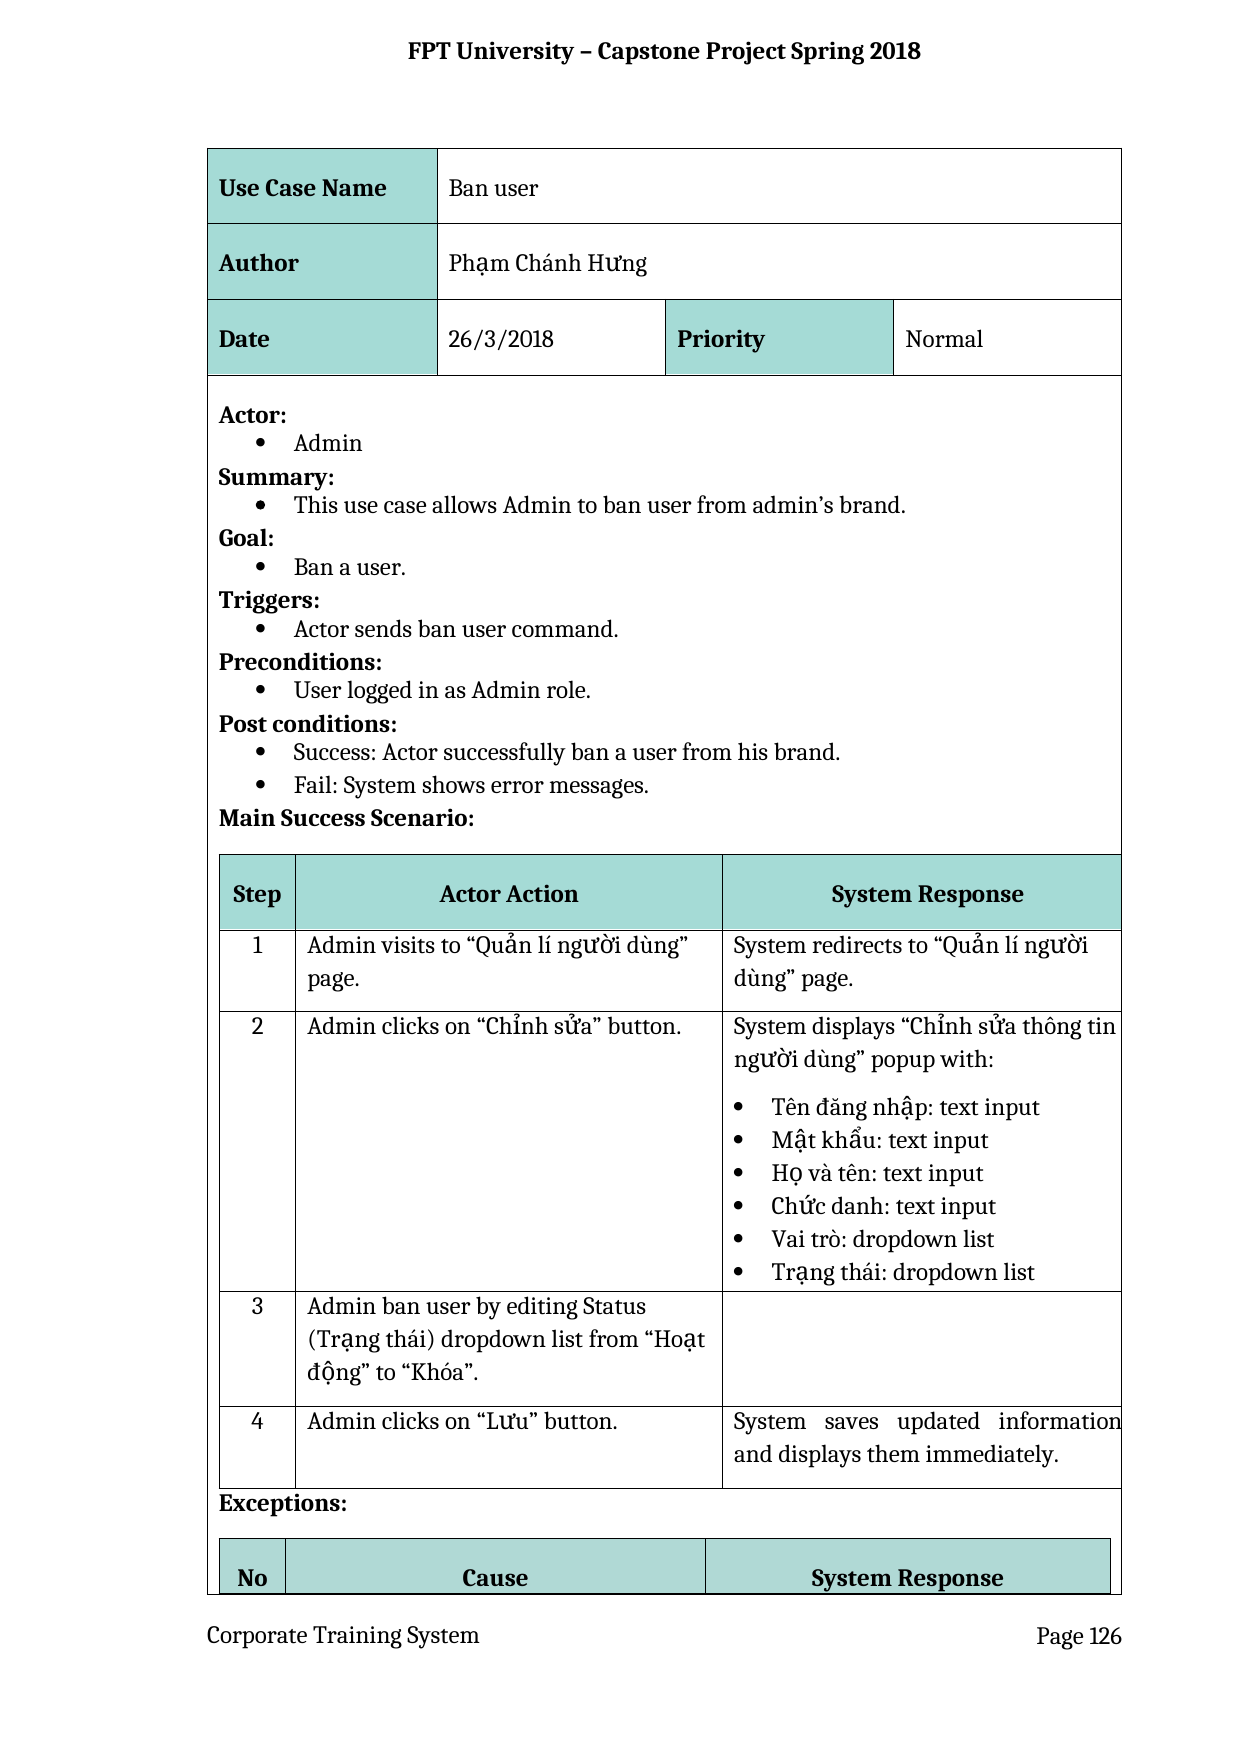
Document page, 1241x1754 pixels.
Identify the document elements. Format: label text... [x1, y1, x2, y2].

table_cell Author [208, 224, 437, 299]
table_cell Phạm Chánh Hưng [438, 224, 1121, 299]
table_cell Normal [894, 300, 1121, 374]
table_cell Ban user [438, 149, 1121, 223]
table_cell Priority [666, 300, 893, 374]
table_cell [208, 376, 1121, 1594]
table_cell Date [208, 300, 437, 374]
table_cell 26/3/2018 [438, 300, 665, 374]
table_cell Use Case Name [208, 149, 437, 223]
